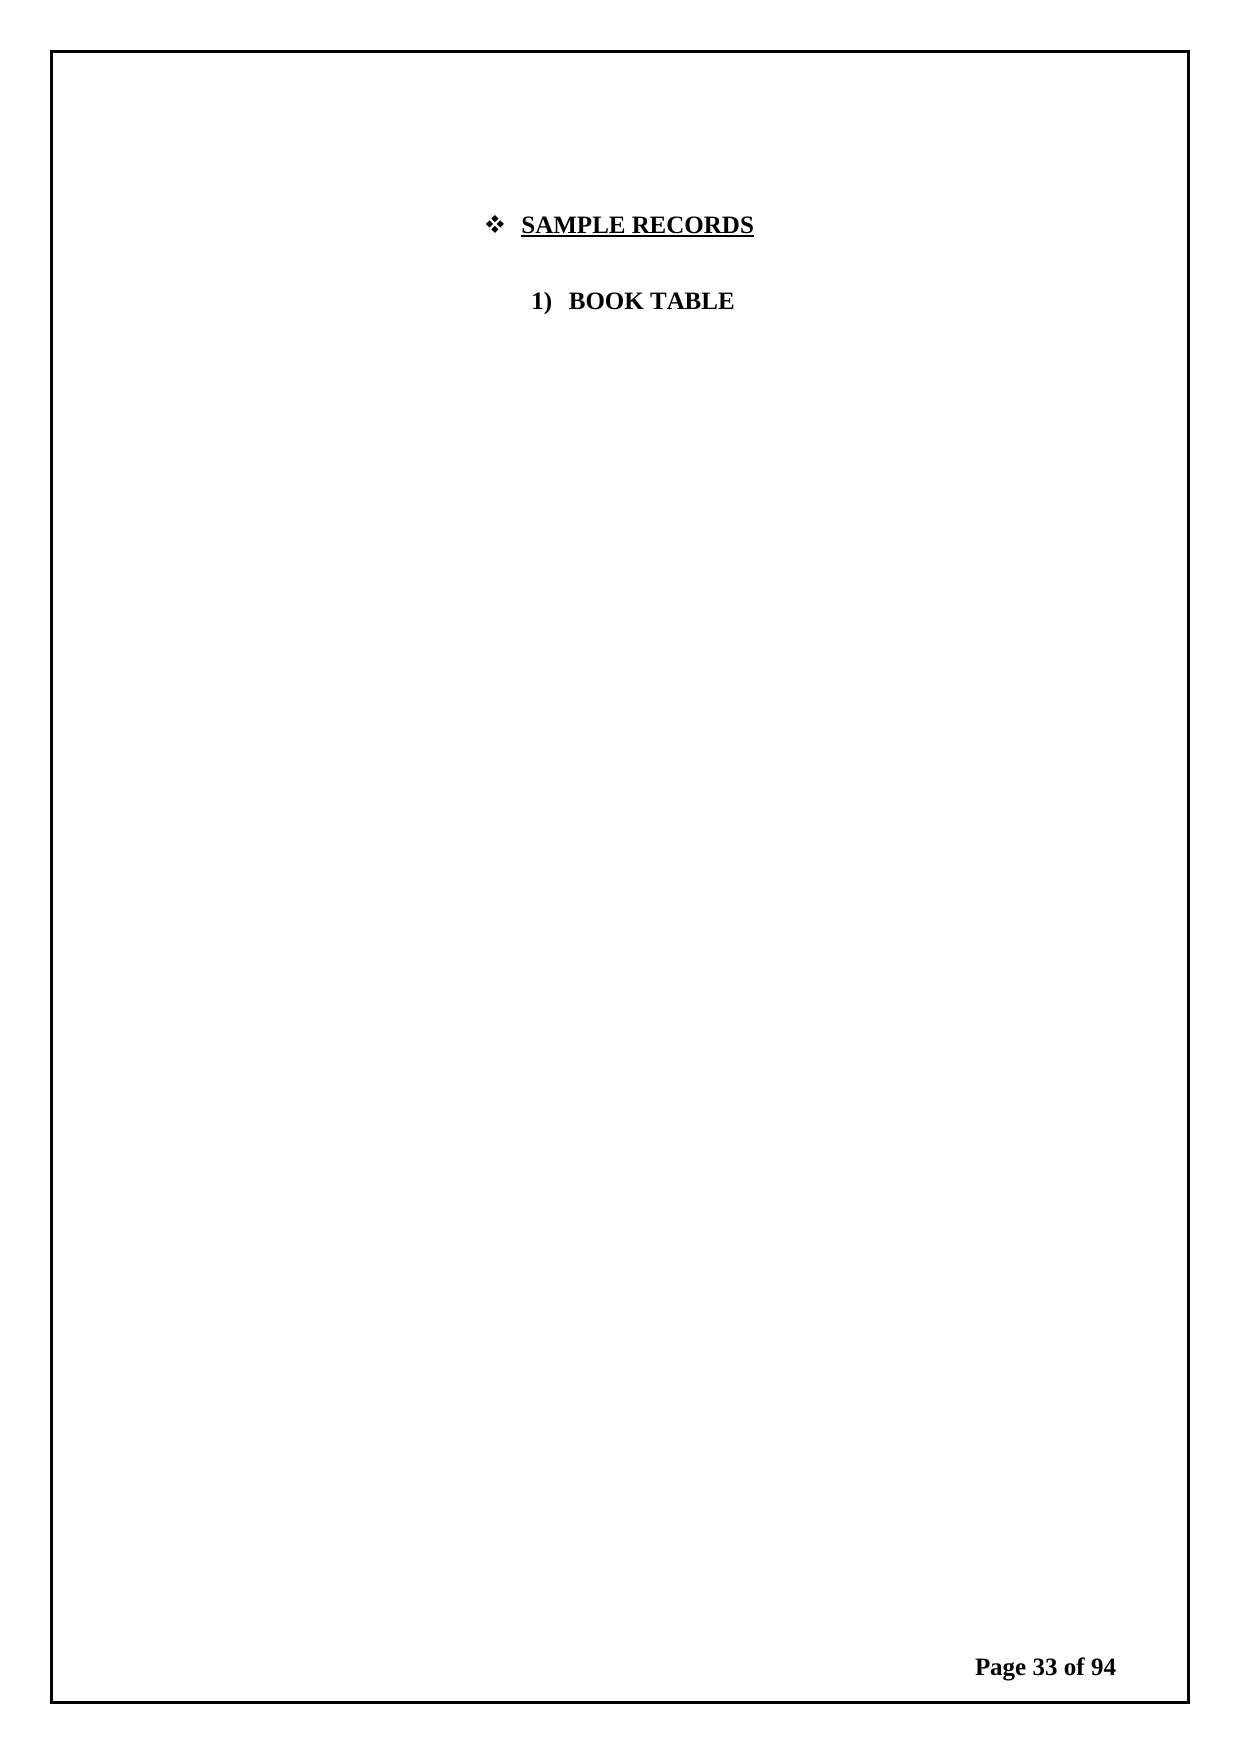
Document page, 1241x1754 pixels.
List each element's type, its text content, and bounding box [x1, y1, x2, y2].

subtitle SAMPLE RECORDS [122, 210, 1116, 239]
list BOOK TABLE [150, 286, 1116, 315]
